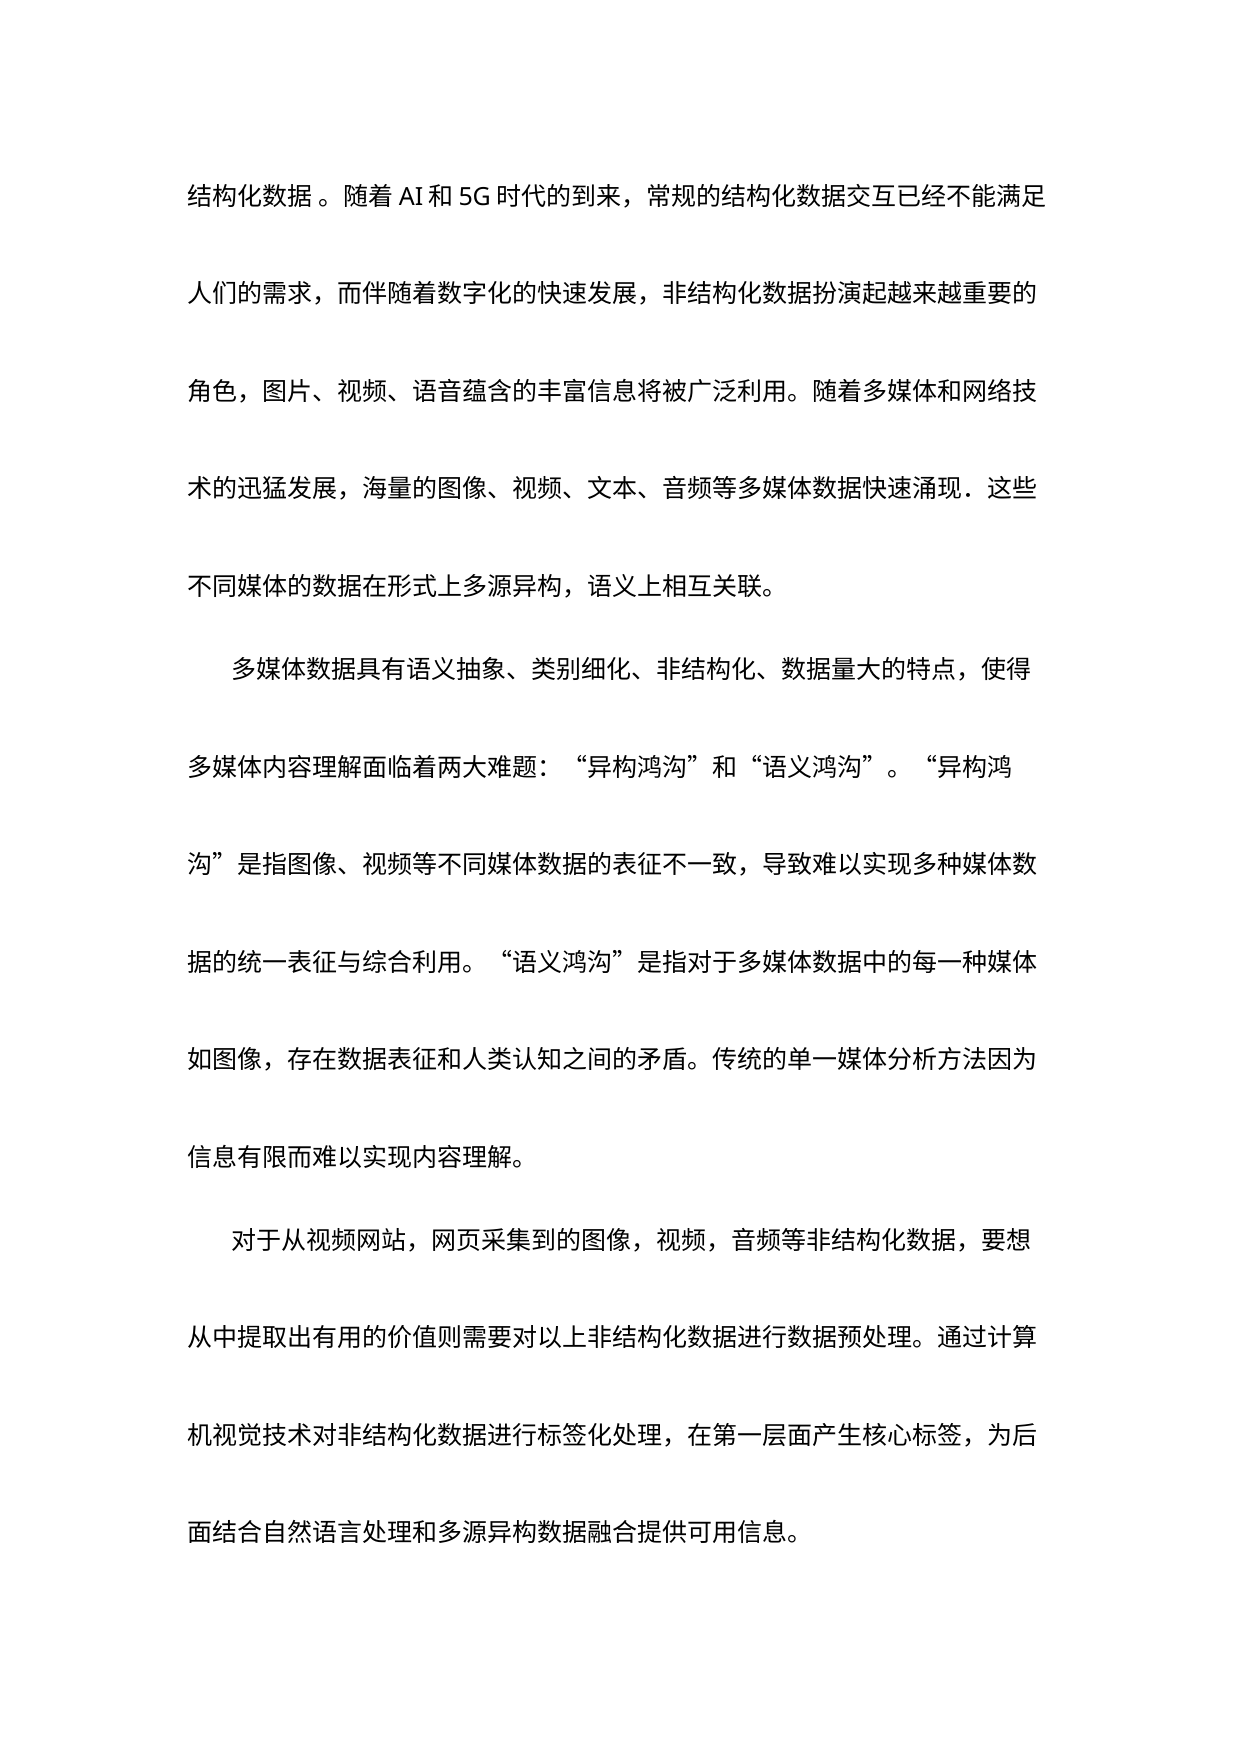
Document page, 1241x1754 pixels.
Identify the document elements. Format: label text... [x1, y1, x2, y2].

text 对于从视频网站，网页采集到的图像，视频，音频等非结构化数据，要想从中提取出有用的价值则需要对以上非结构化数据进行数据预处理。通过计算机视觉技术对非结构化数据进行标签化处理，在第一层面产生核心标签，为后面结合自然语言处理和多源异构数据融合提供可用信息。 [187, 1206, 1053, 1563]
text 相对于结构化数据（即行数据，存储在数据库里，可以用二维表结构来逻辑表达实现的数据）而言，不方便用数据库二维逻辑表来表现的数据即称为非结构化数据 。随着AI和5G时代的到来，常规的结构化数据交互已经不能满足人们的需求，而伴随着数字化的快速发展，非结构化数据扮演起越来越重要的角色，图片、视频、语音蕴含的丰富信息将被广泛利用。随着多媒体和网络技术的迅猛发展，海量的图像、视频、文本、音频等多媒体数据快速涌现．这些不同媒体的数据在形式上多源异构，语义上相互关联。 [187, 162, 1053, 617]
text 多媒体数据具有语义抽象、类别细化、非结构化、数据量大的特点，使得多媒体内容理解面临着两大难题：“异构鸿沟”和“语义鸿沟”。“异构鸿沟”是指图像、视频等不同媒体数据的表征不一致，导致难以实现多种媒体数据的统一表征与综合利用。“语义鸿沟”是指对于多媒体数据中的每一种媒体如图像，存在数据表征和人类认知之间的矛盾。传统的单一媒体分析方法因为信息有限而难以实现内容理解。 [187, 635, 1053, 1188]
